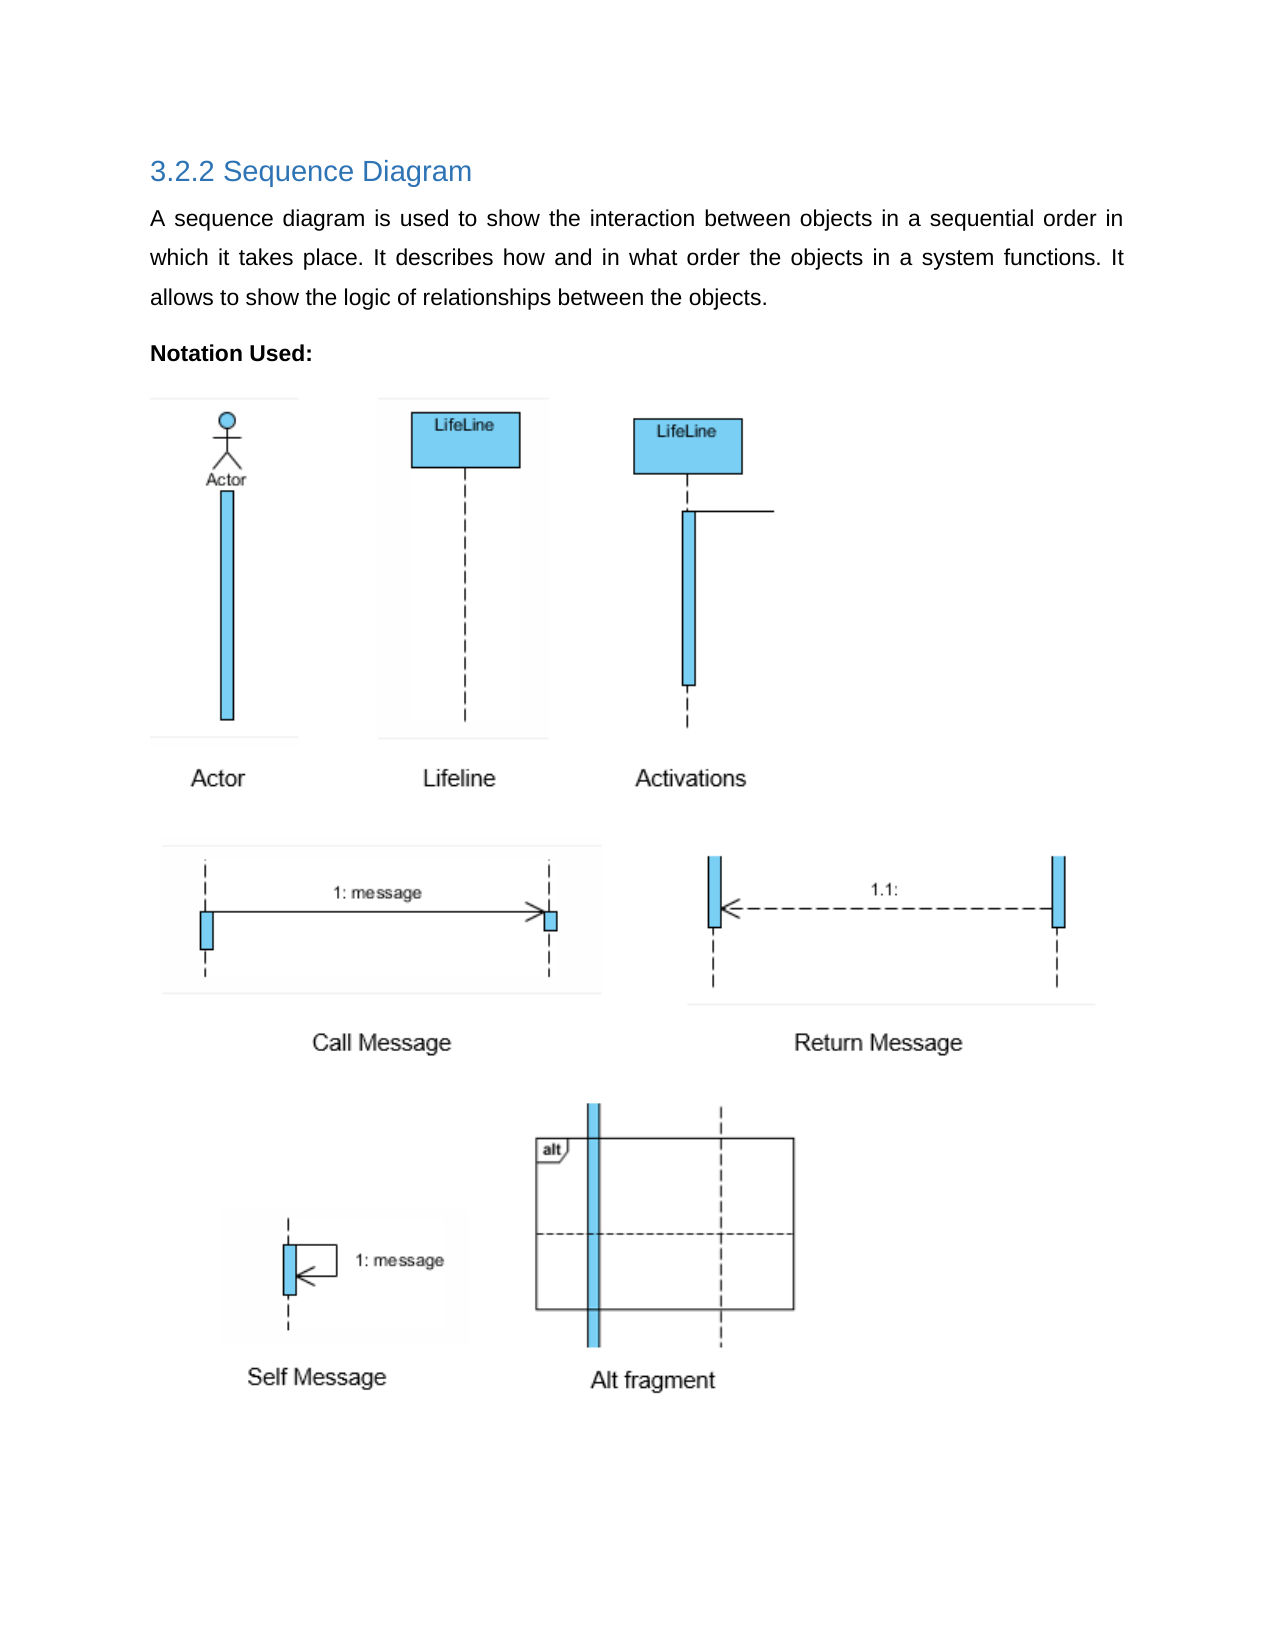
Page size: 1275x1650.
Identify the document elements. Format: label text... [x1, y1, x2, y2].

subtitle 3.2.2 Sequence Diagram [150, 154, 1125, 188]
picture [150, 395, 800, 807]
picture [490, 1102, 840, 1401]
picture [150, 1199, 485, 1401]
text A sequence diagram is used to show the interaction between objects in a sequential order in which it takes place. It describes how and in what order the objects in a system functions. It allows to show the logic of relationships between the objects. [150, 204, 1125, 310]
text Notation Used: [150, 339, 1125, 366]
picture [150, 836, 1119, 1073]
